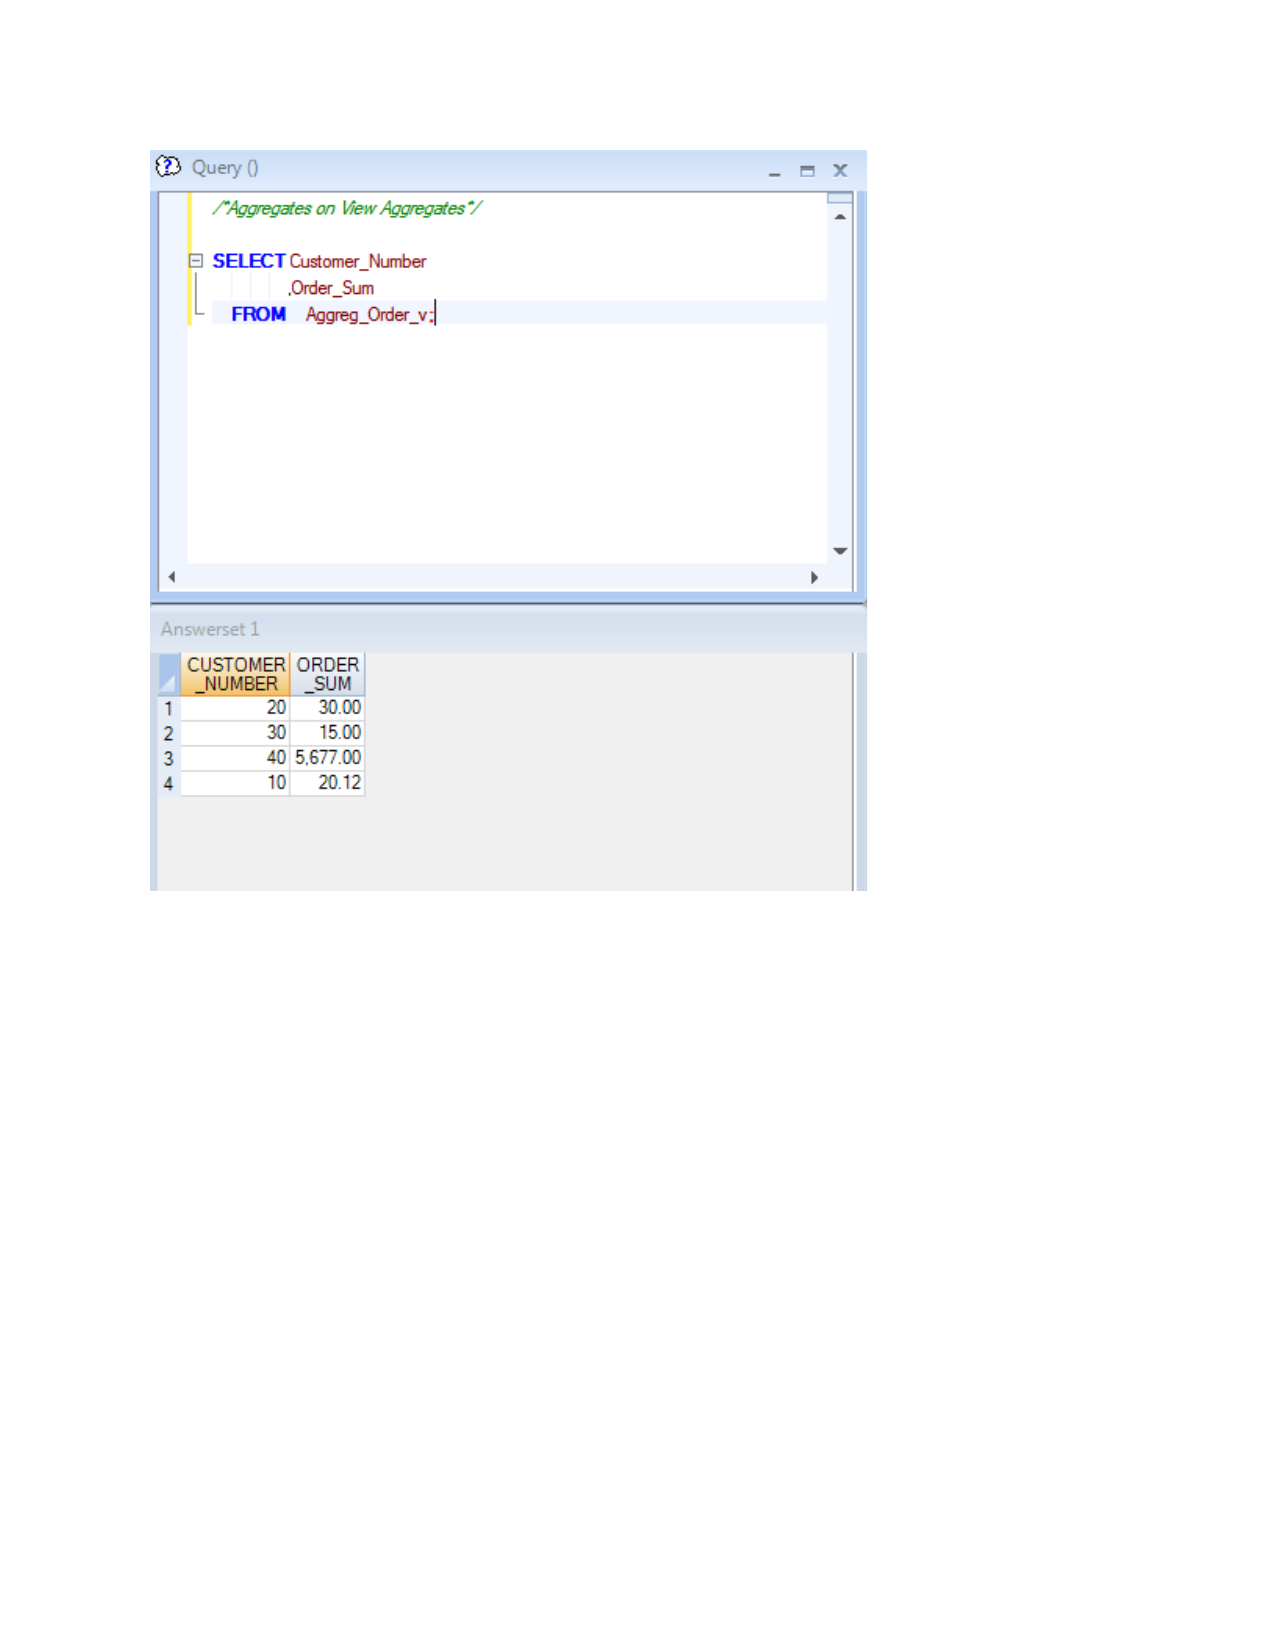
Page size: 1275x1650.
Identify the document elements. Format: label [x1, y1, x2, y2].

picture [150, 150, 868, 891]
